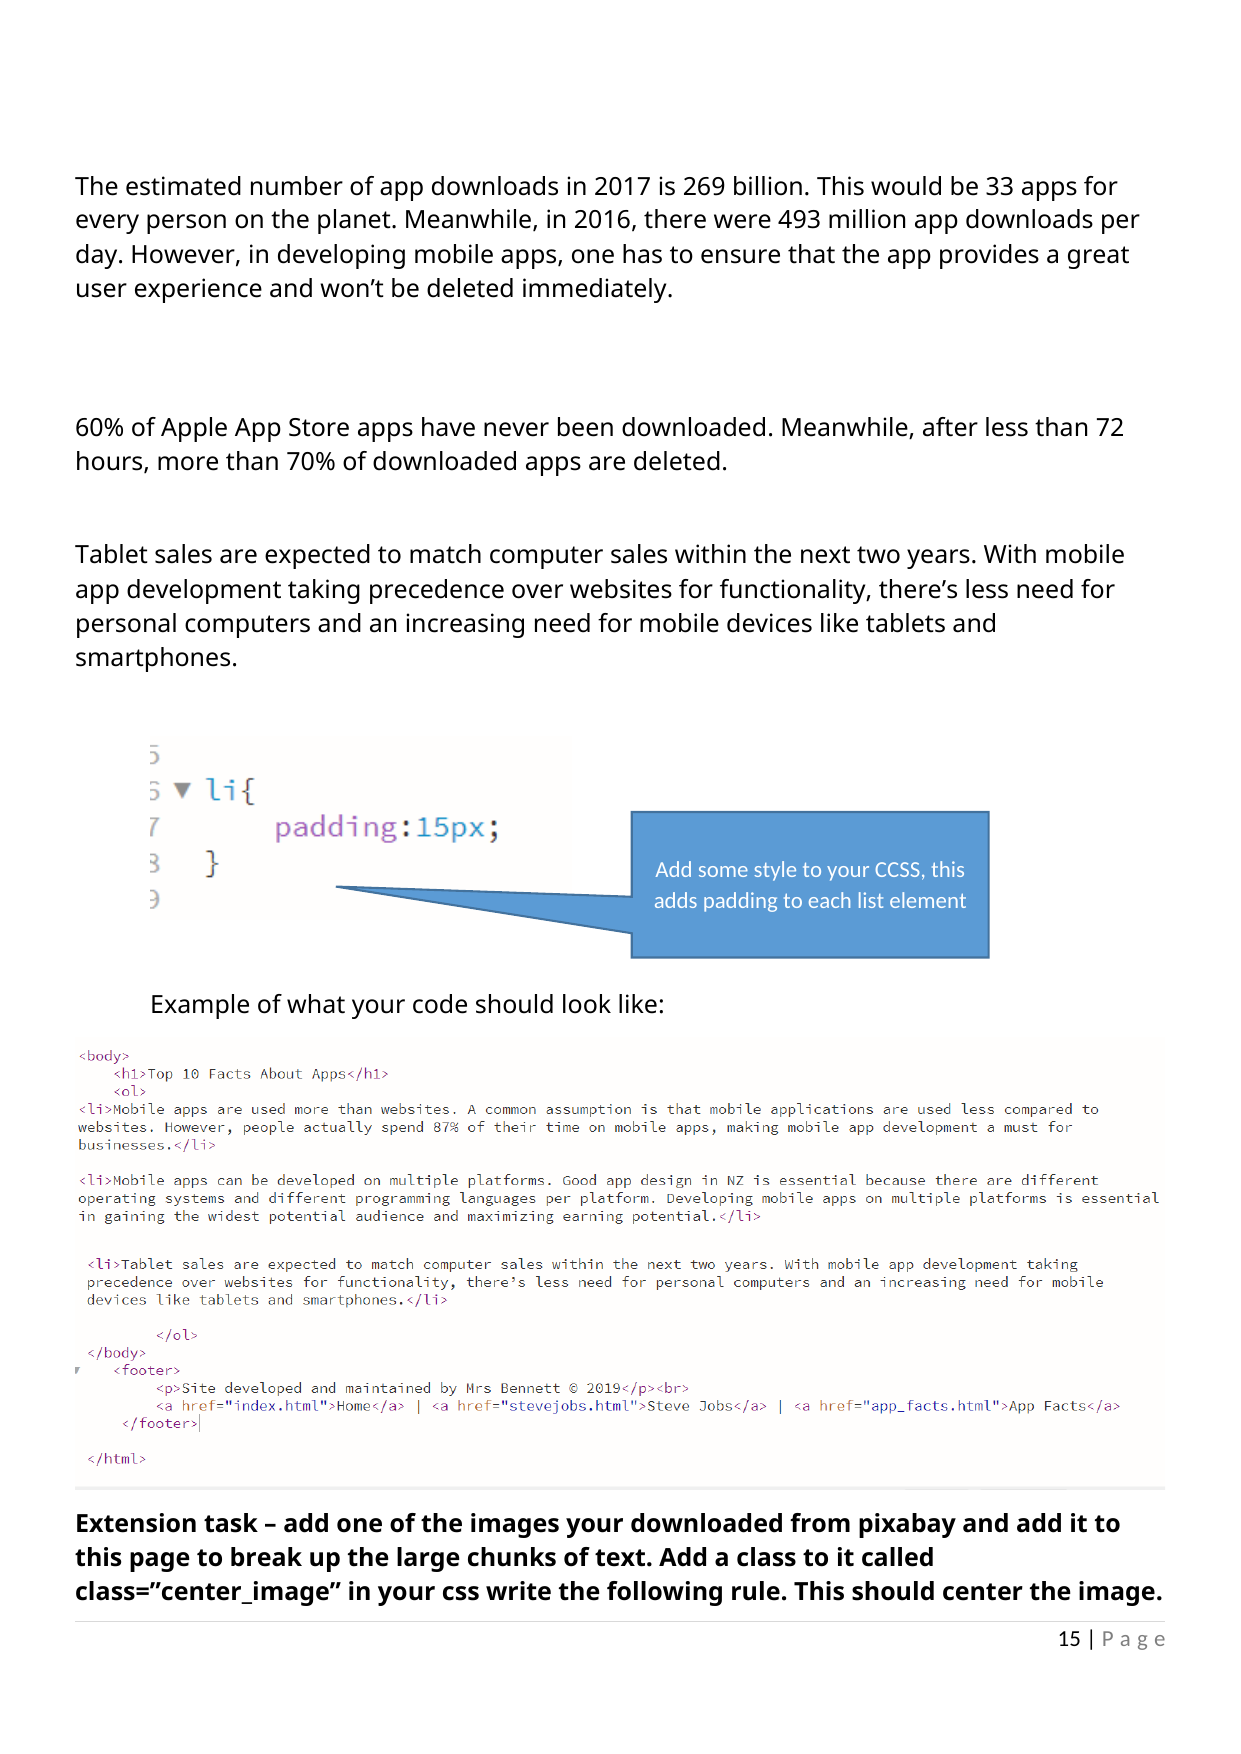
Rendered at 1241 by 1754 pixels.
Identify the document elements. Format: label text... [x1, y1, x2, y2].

text The estimated number of app downloads in 2017 is 269 billion. This would be 33 apps for every person on the planet. Meanwhile, in 2016, there were 493 million app downloads per day. However, in developing mobile apps, one has to ensure that the app provides a great user experience and won’t be deleted immediately. [75, 168, 1165, 304]
picture [75, 1037, 1166, 1490]
text Extension task – add one of the images your downloaded from pixabay and add it to this page to break up the large chunks of text. Add a class to it called class=”center_image” in your css write the following rule. This should center the image. [75, 1506, 1165, 1608]
text 60% of Apple App Store apps have never been downloaded. Meanwhile, after less than 72 hours, more than 70% of downloaded apps are deleted. [75, 410, 1165, 478]
text Example of what your code should look like: [75, 987, 1165, 1021]
text Tablet sales are expected to match computer sales within the next two years. With mobile app development taking precedence over websites for functionality, there’s less need for personal computers and an increasing need for mobile devices like tablets and smartphones. [75, 537, 1165, 673]
picture [150, 736, 572, 920]
